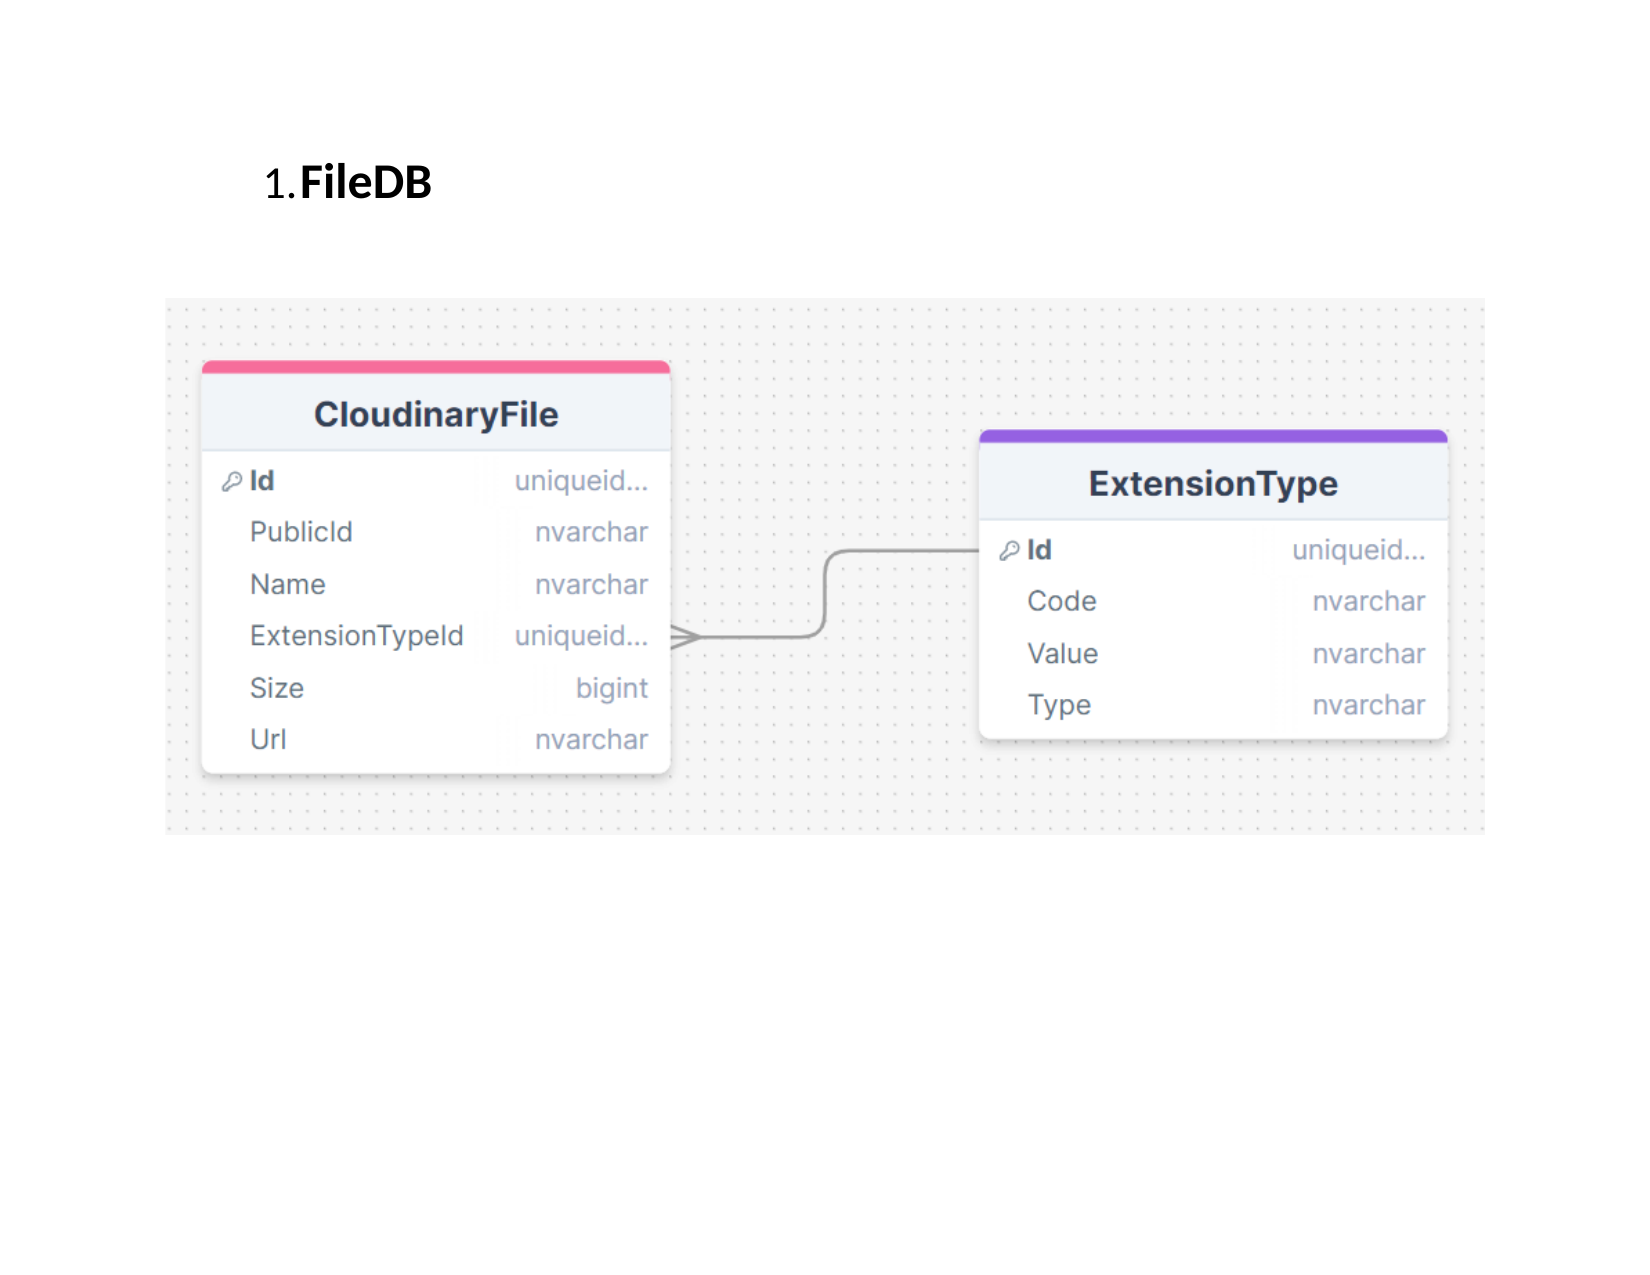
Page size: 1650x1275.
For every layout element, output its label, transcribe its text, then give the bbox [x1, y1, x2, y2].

picture [165, 298, 1485, 835]
list FileDB [262, 150, 1500, 211]
